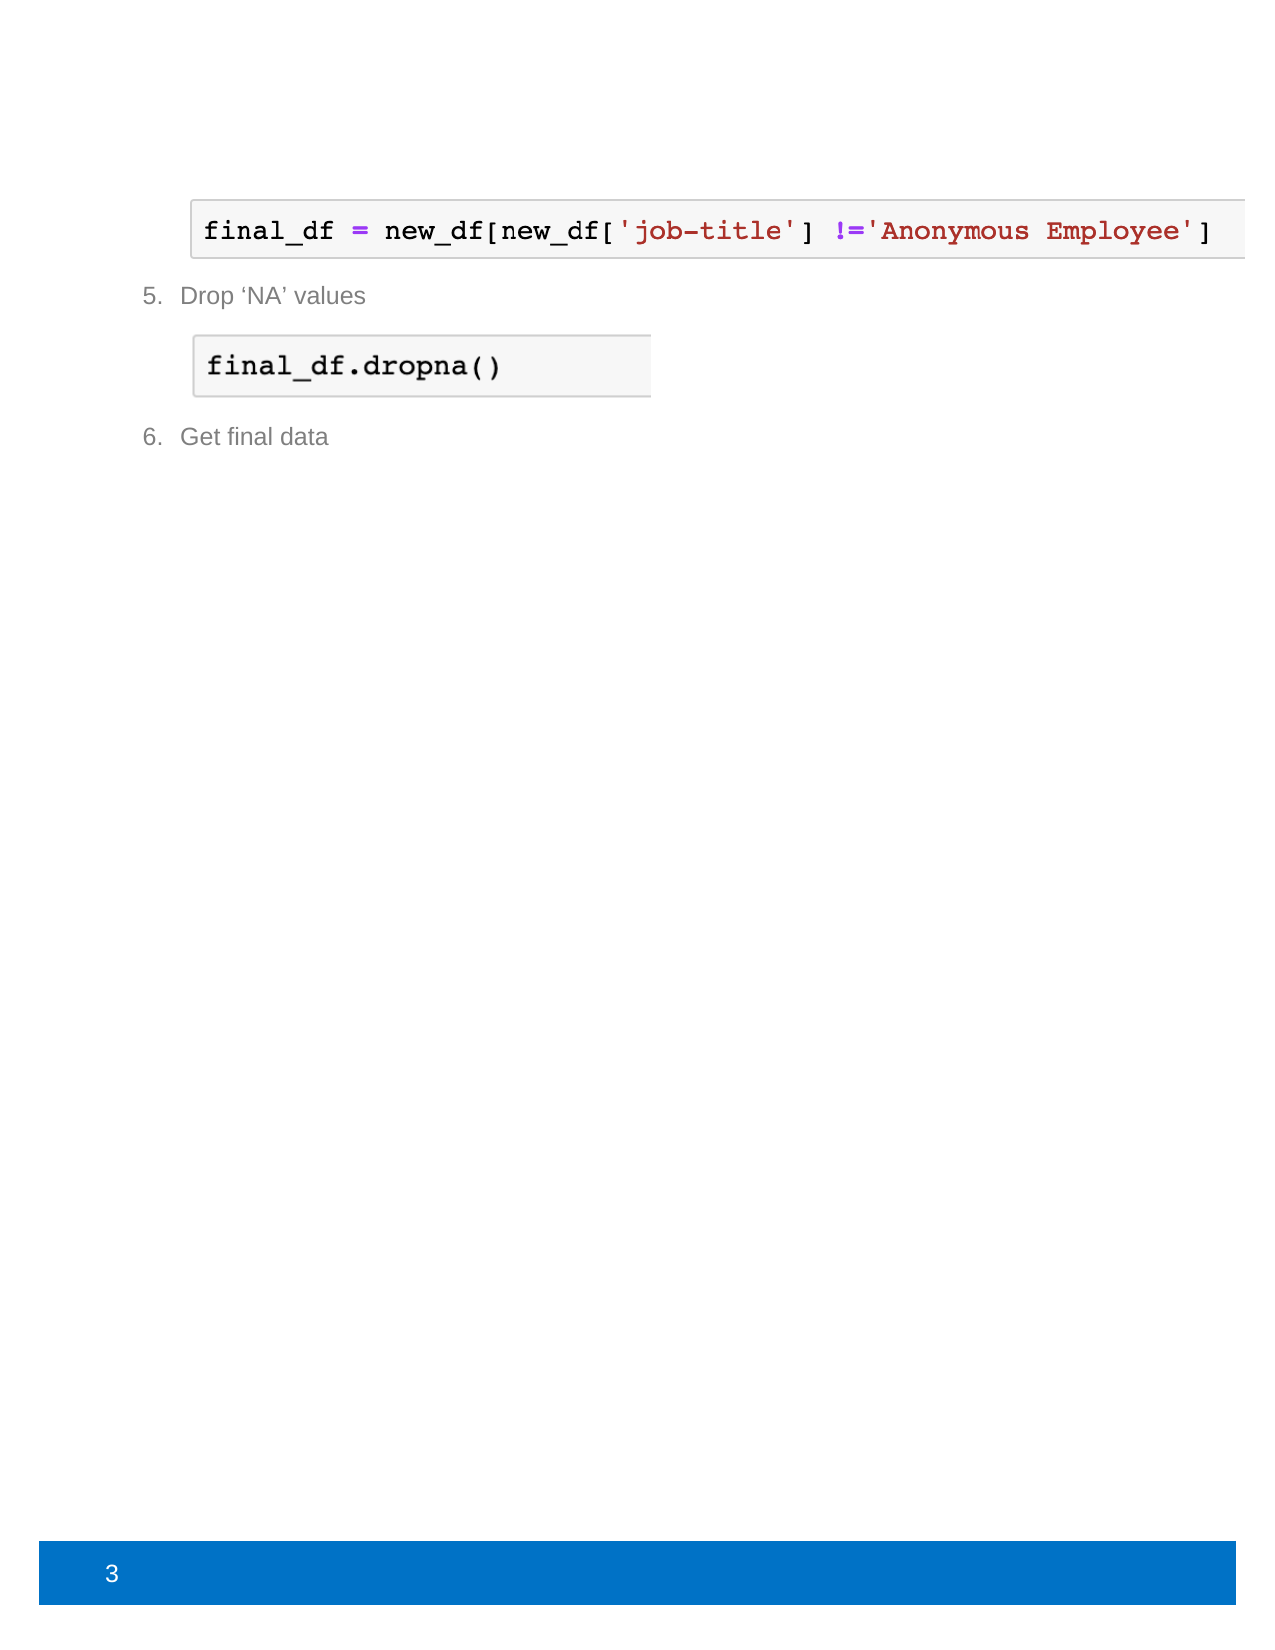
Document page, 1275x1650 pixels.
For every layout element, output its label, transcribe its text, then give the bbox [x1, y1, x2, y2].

list Drop ‘NA’ values [142, 281, 1170, 310]
picture [180, 198, 1245, 267]
picture [180, 324, 651, 408]
list Get final data [142, 422, 1170, 451]
